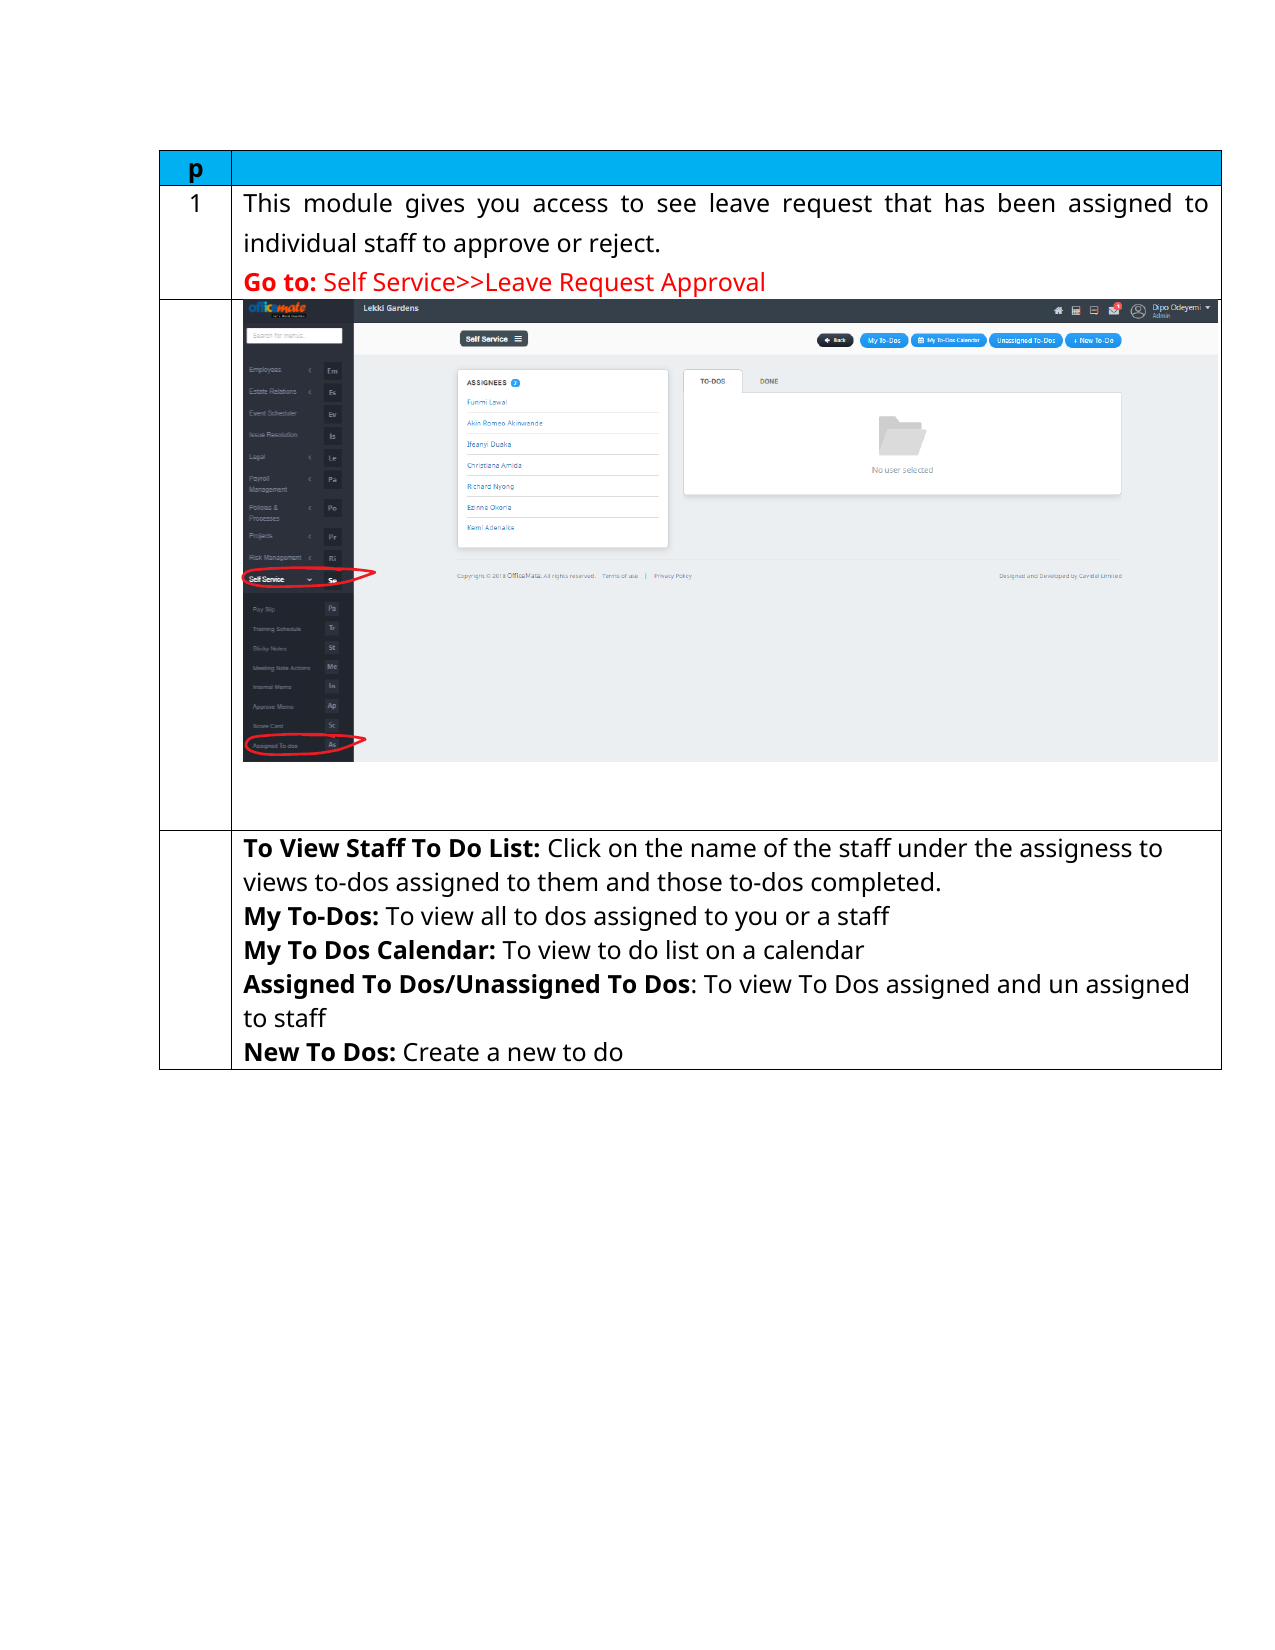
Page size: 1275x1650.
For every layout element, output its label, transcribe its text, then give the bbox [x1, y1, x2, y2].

picture [245, 570, 366, 585]
table_cell This module gives you access to see leave request that has been assigned to individual staff to approve or reject. Go to: Self Service>>Leave Request Approval [232, 186, 1221, 298]
table_cell [160, 300, 231, 829]
table_header Step [160, 151, 231, 185]
table_header Procedure [232, 151, 1221, 185]
table_cell To View Staff To Do List: Click on the name of the staff under the assigness to views to-dos assigned to them and those to-dos completed. My To-Dos: To view all to dos assigned to you or a staff My To Dos Calendar: To view to do list on a calendar Assigned To Dos/Unassigned To Dos: To view To Dos assigned and un assigned to staff New To Dos: Create a new to do [232, 831, 1221, 1069]
table_cell [232, 300, 1221, 829]
table_cell 1 [160, 186, 231, 298]
picture [243, 299, 1218, 762]
table_cell [160, 831, 231, 1069]
